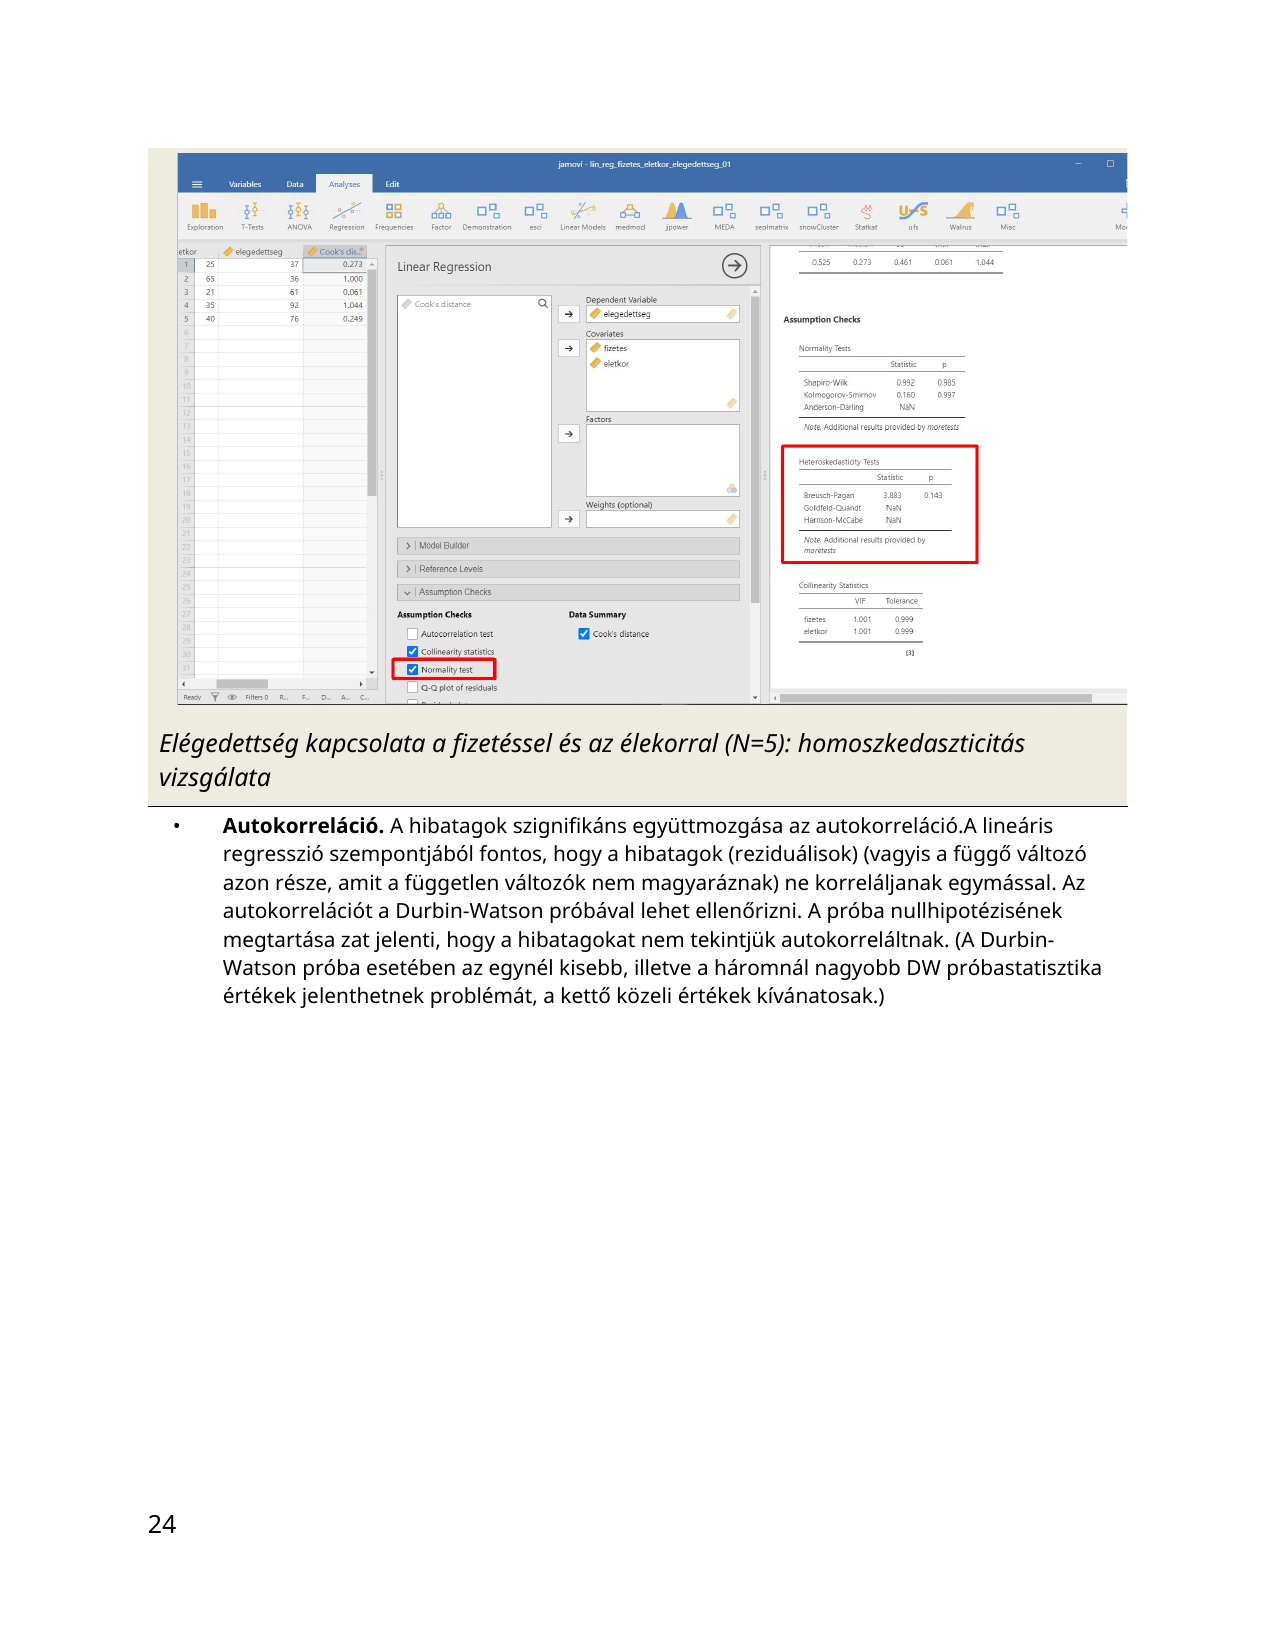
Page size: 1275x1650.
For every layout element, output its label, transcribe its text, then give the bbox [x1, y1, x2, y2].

table_header Elégedettség kapcsolata a fizetéssel és az élekorral (N=5): homoszkedaszticitás vizsgálata [148, 148, 1127, 806]
list Autokorreláció. A hibatagok szignifikáns együttmozgása az autokorreláció.A lineáris regresszió szempontjából fontos, hogy a hibatagok (reziduálisok) (vagyis a függő változó azon része, amit a független változók nem magyaráznak) ne korreláljanak egymással. Az autokorrelációt a Durbin-Watson próbával lehet ellenőrizni. A próba nullhipotézisének megtartása zat jelenti, hogy a hibatagokat nem tekintjük autokorreláltnak. (A Durbin-Watson próba esetében az egynél kisebb, illetve a háromnál nagyobb DW próbastatisztika értékek jelenthetnek problémát, a kettő közeli értékek kívánatosak.) [173, 811, 1127, 1010]
picture [177, 153, 1128, 705]
